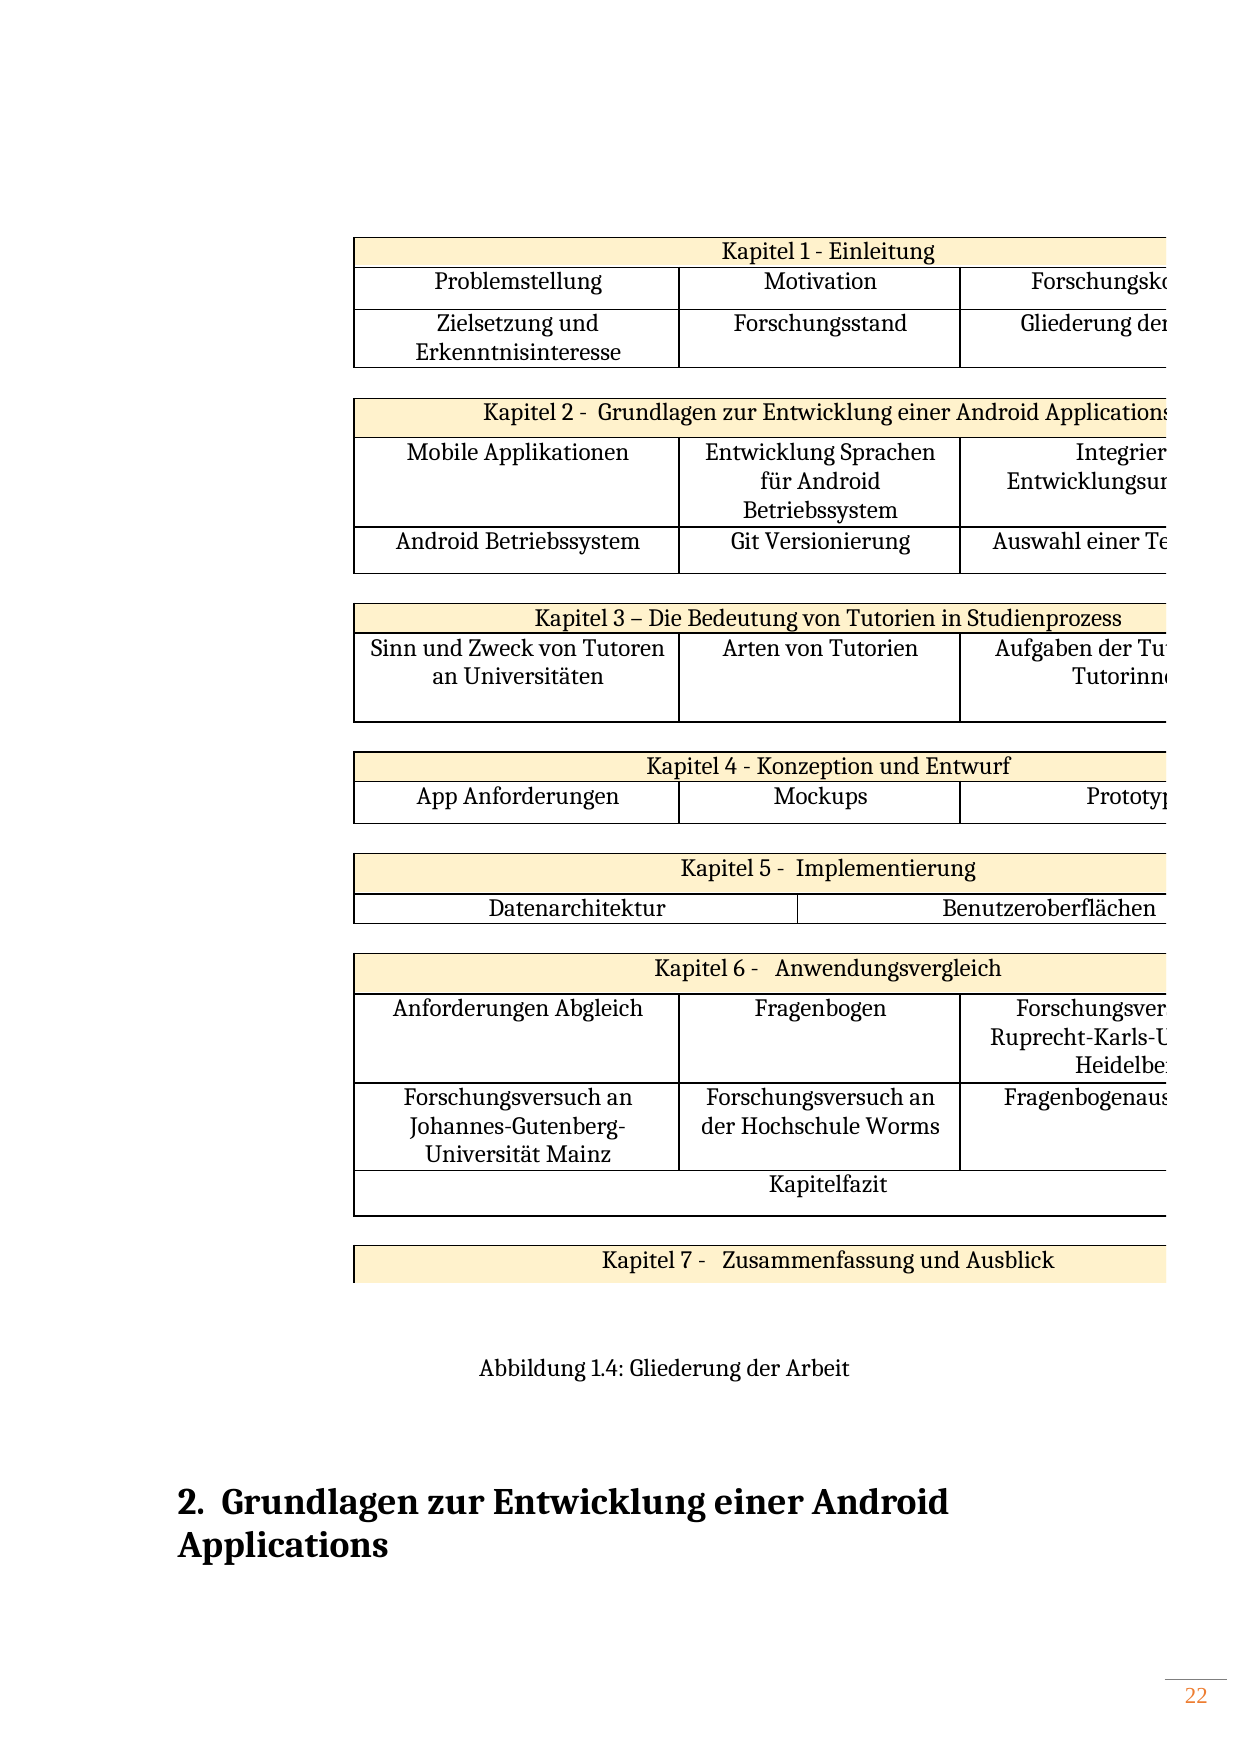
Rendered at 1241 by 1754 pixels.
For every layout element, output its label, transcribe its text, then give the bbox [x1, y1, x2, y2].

subtitle 2. Grundlagen zur Entwicklung einer Android Applications [177, 1481, 1152, 1567]
text Abbildung 1.4: Gliederung der Arbeit [177, 1354, 1152, 1383]
